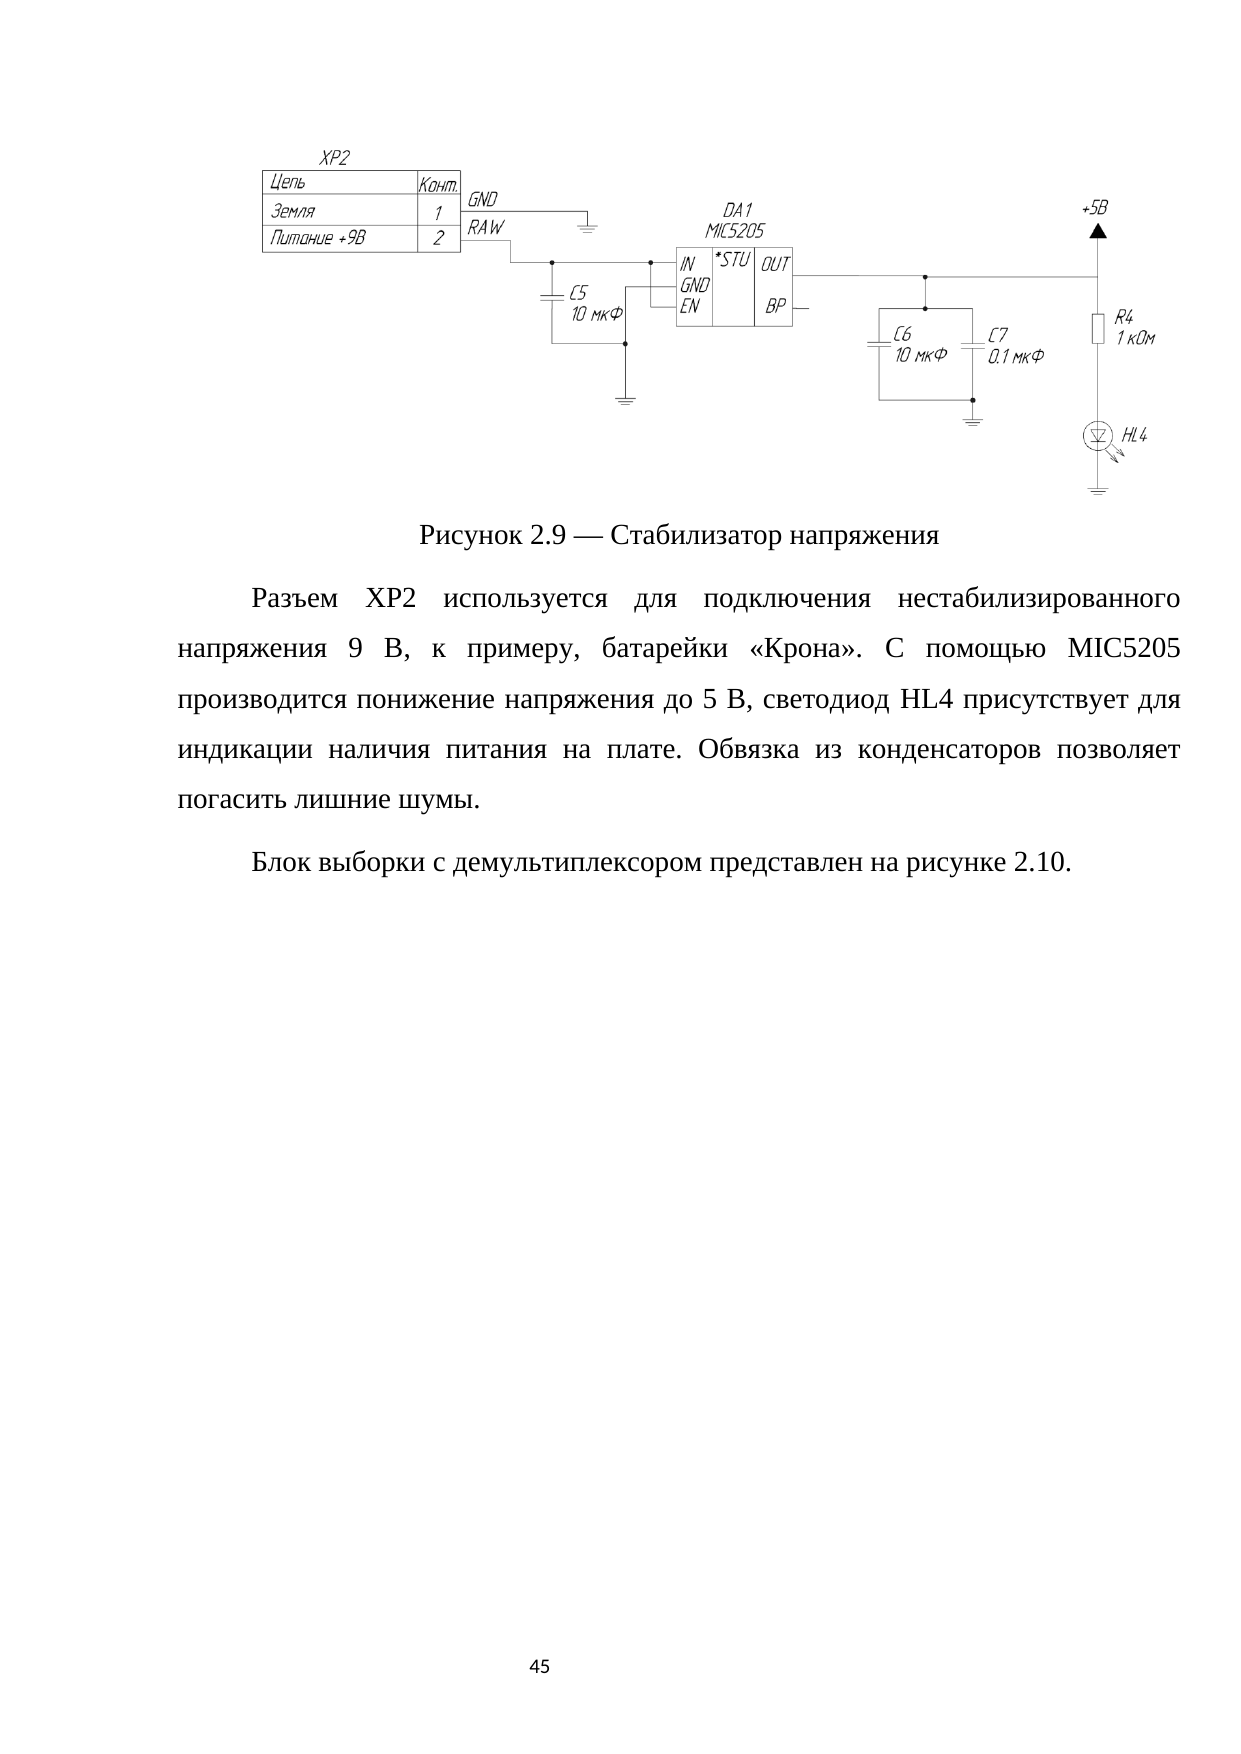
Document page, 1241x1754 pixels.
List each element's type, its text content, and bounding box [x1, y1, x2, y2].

text Разъем XP2 используется для подключения нестабилизированного напряжения 9 В, к примеру, батарейки «Крона». C помощью MIC5205 производится понижение напряжения до 5 В, светодиод HL4 присутствует для индикации наличия питания на плате. Обвязка из конденсаторов позволяет погасить лишние шумы. [177, 580, 1181, 815]
picture [257, 118, 1175, 501]
text Блок выборки с демультиплексором представлен на рисунке 2.10. [177, 844, 1181, 878]
